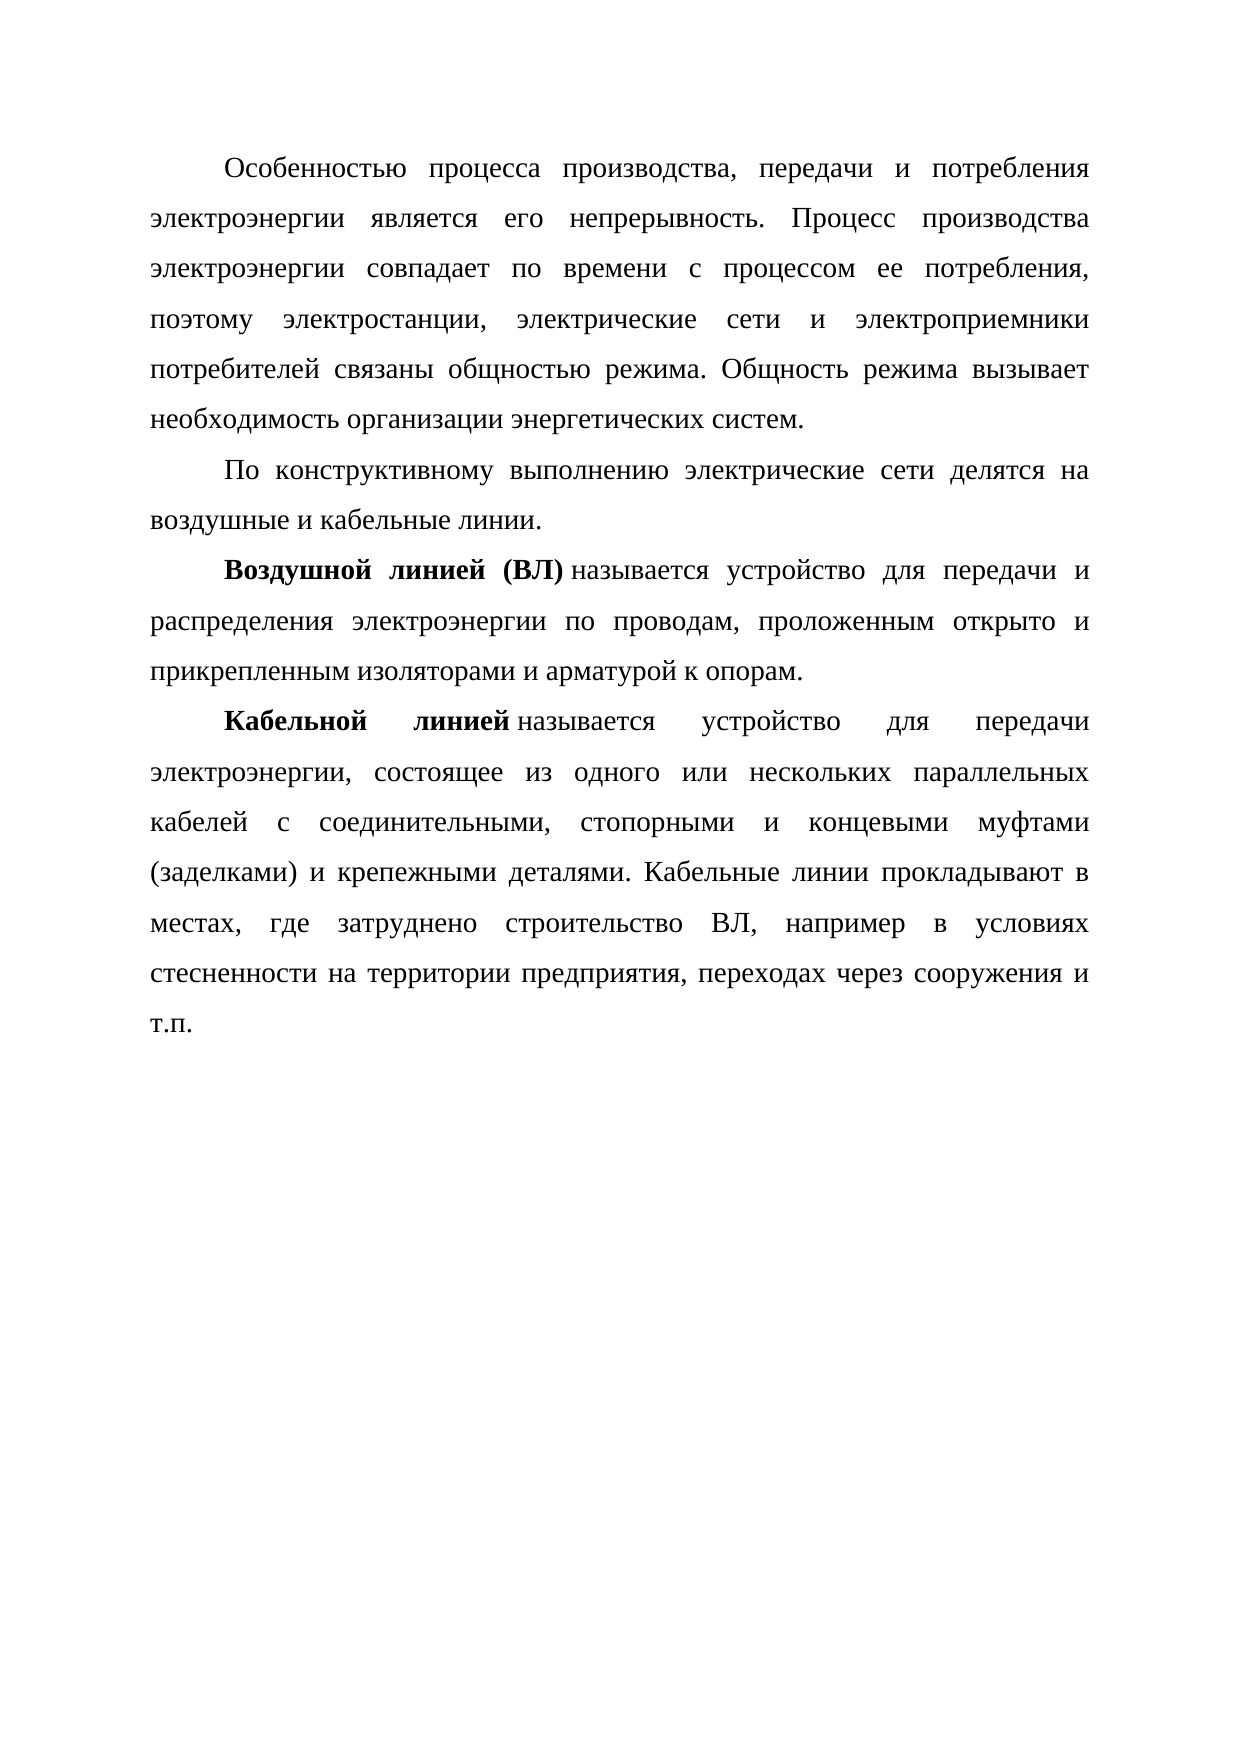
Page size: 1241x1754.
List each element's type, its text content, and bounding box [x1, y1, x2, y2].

text Кабельной линией называется устройство для передачи электроэнергии, состоящее из одного или нескольких параллельных кабелей с соединительными, стопорными и концевыми муфтами (заделками) и крепежными деталями. Кабельные линии прокладывают в местах, где затруднено строительство ВЛ, например в условиях стесненности на территории предприятия, переходах через сооружения и т.п. [150, 703, 1090, 1039]
text По конструктивному выполнению электрические сети делятся на воздушные и кабельные линии. [150, 452, 1090, 536]
text Особенностью процесса производства, передачи и потребления электроэнергии является его непрерывность. Процесс производства электроэнергии совпадает по времени с процессом ее потребления, поэтому электростанции, электрические сети и электроприемники потребителей связаны общностью режима. Общность режима вызывает необходимость организации энергетических систем. [150, 150, 1090, 435]
text Воздушной линией (ВЛ) называется устройство для передачи и распределения электроэнергии по проводам, проложенным открыто и прикрепленным изоляторами и арматурой к опорам. [150, 552, 1090, 687]
